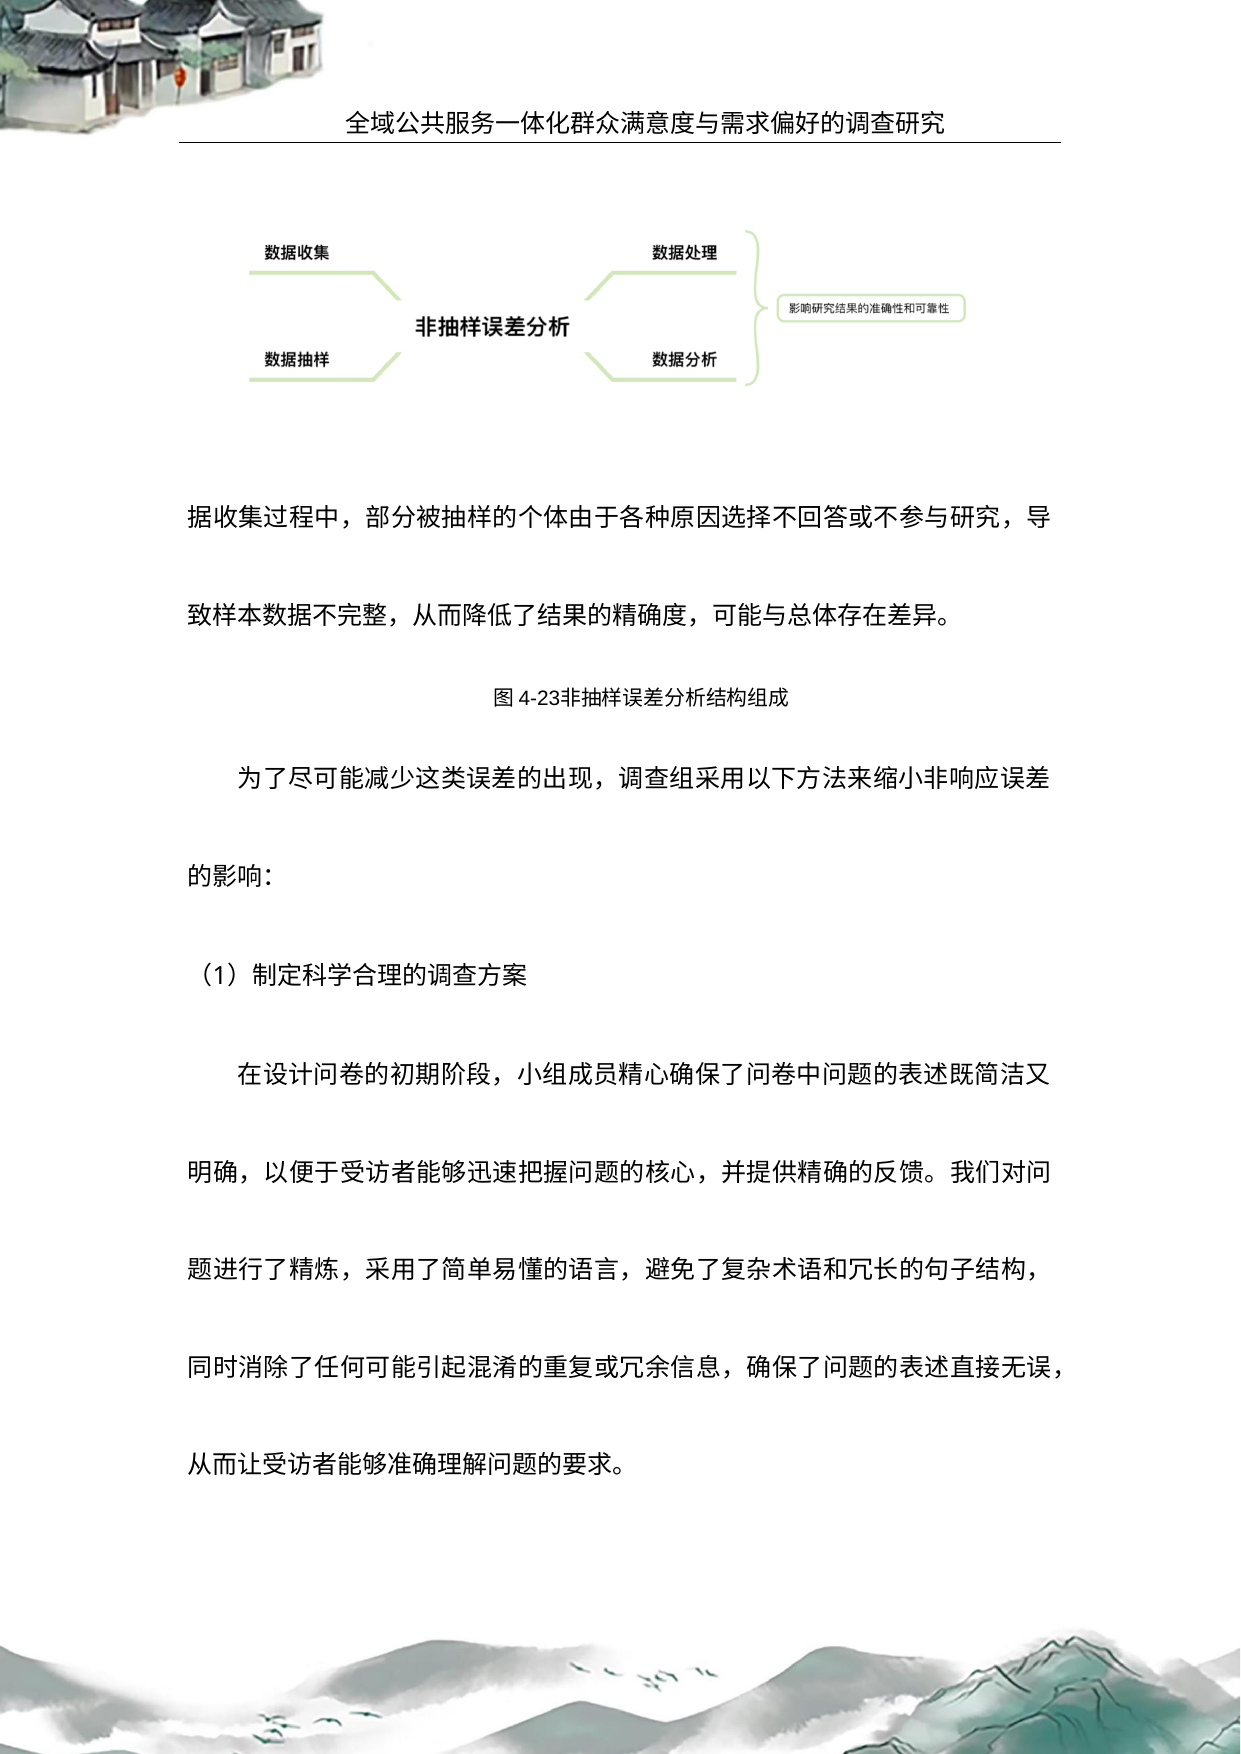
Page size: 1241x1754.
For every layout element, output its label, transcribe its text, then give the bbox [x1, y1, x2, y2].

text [187, 158, 1053, 646]
picture [0, 0, 1241, 1754]
text 在设计问卷的初期阶段，小组成员精心确保了问卷中问题的表述既简洁又明确，以便于受访者能够迅速把握问题的核心，并提供精确的反馈。我们对问题进行了精炼，采用了简单易懂的语言，避免了复杂术语和冗长的句子结构，同时消除了任何可能引起混淆的重复或冗余信息，确保了问题的表述直接无误，从而让受访者能够准确理解问题的要求。 [187, 1041, 1053, 1496]
text （1）制定科学合理的调查方案 [187, 941, 1053, 1006]
text 为了尽可能减少这类误差的出现，调查组采用以下方法来缩小非响应误差的影响： [187, 744, 1053, 907]
